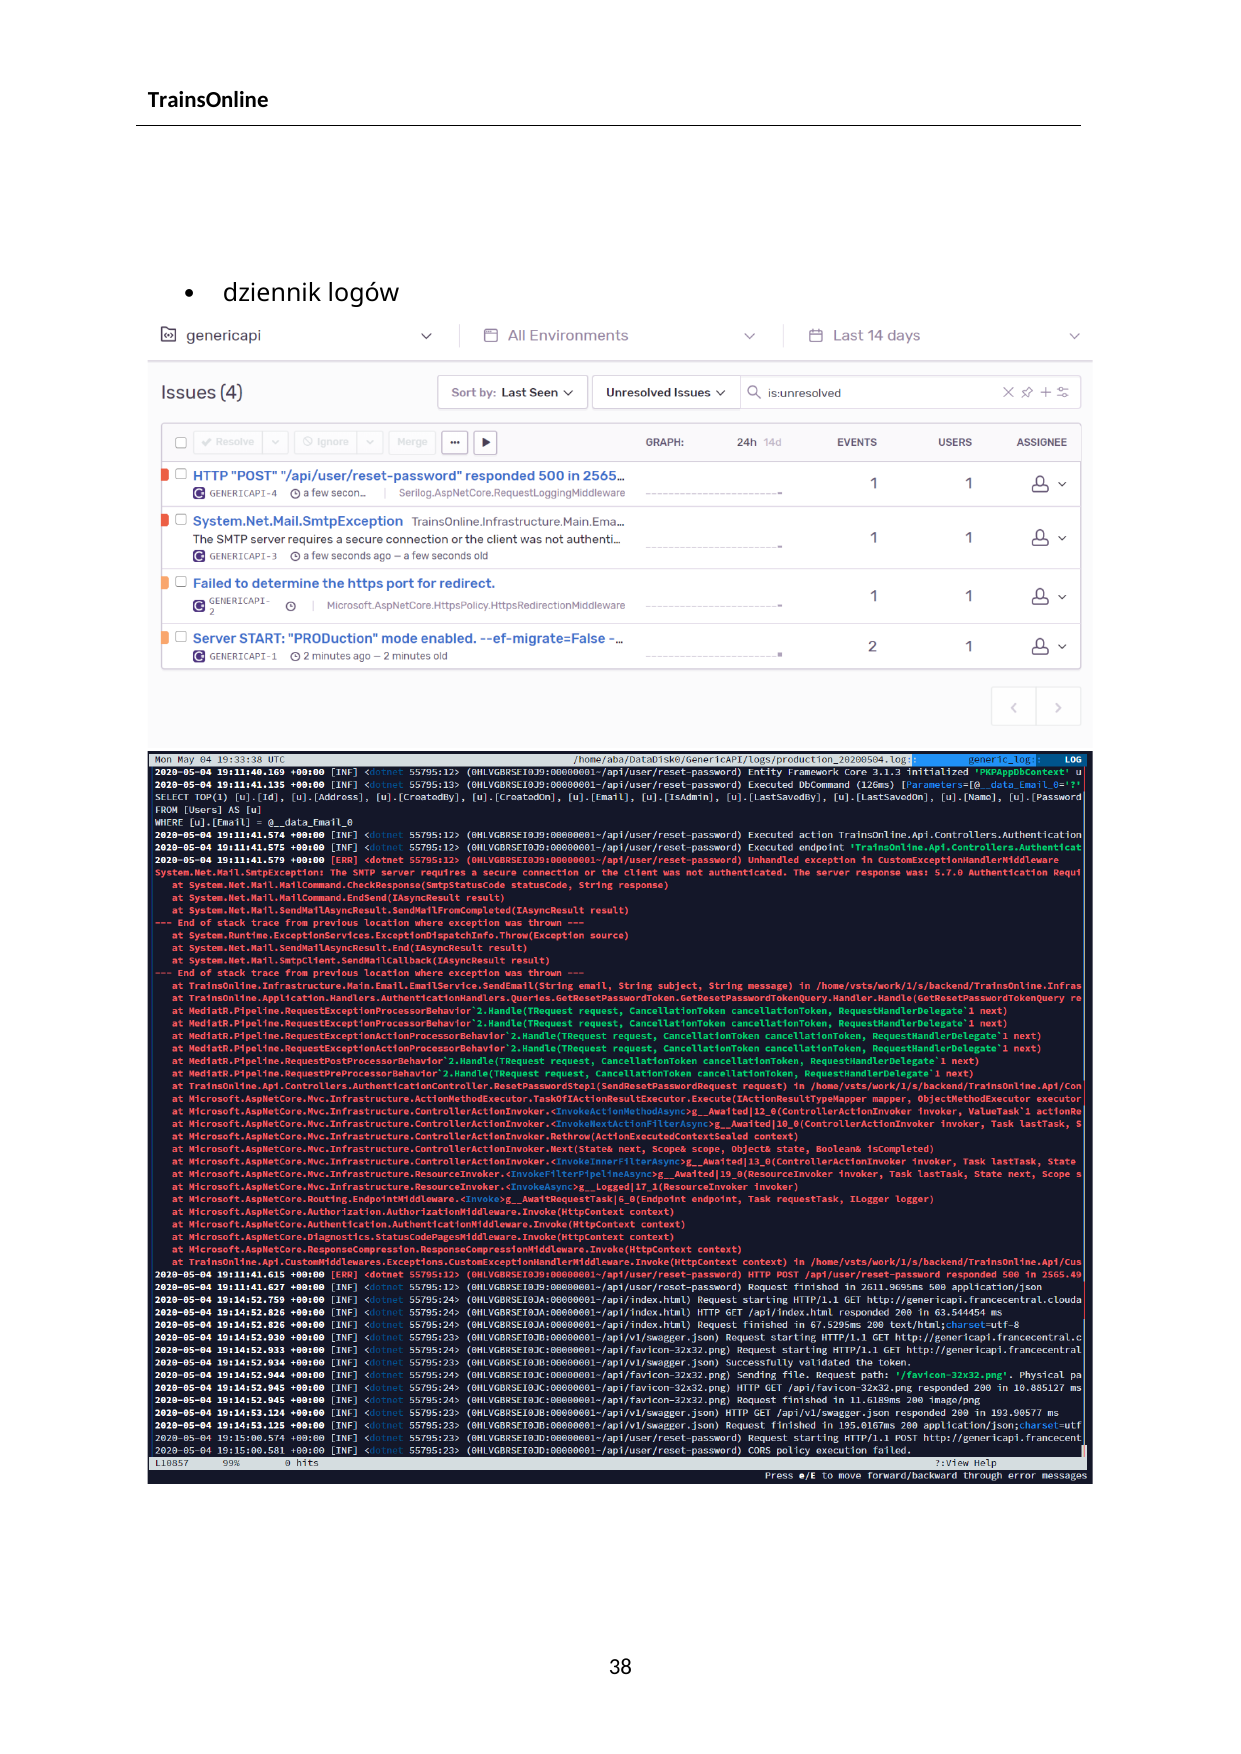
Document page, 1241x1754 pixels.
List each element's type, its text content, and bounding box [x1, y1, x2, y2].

list dziennik logów [185, 274, 1093, 308]
picture [147, 751, 1093, 1484]
picture [147, 313, 1093, 748]
